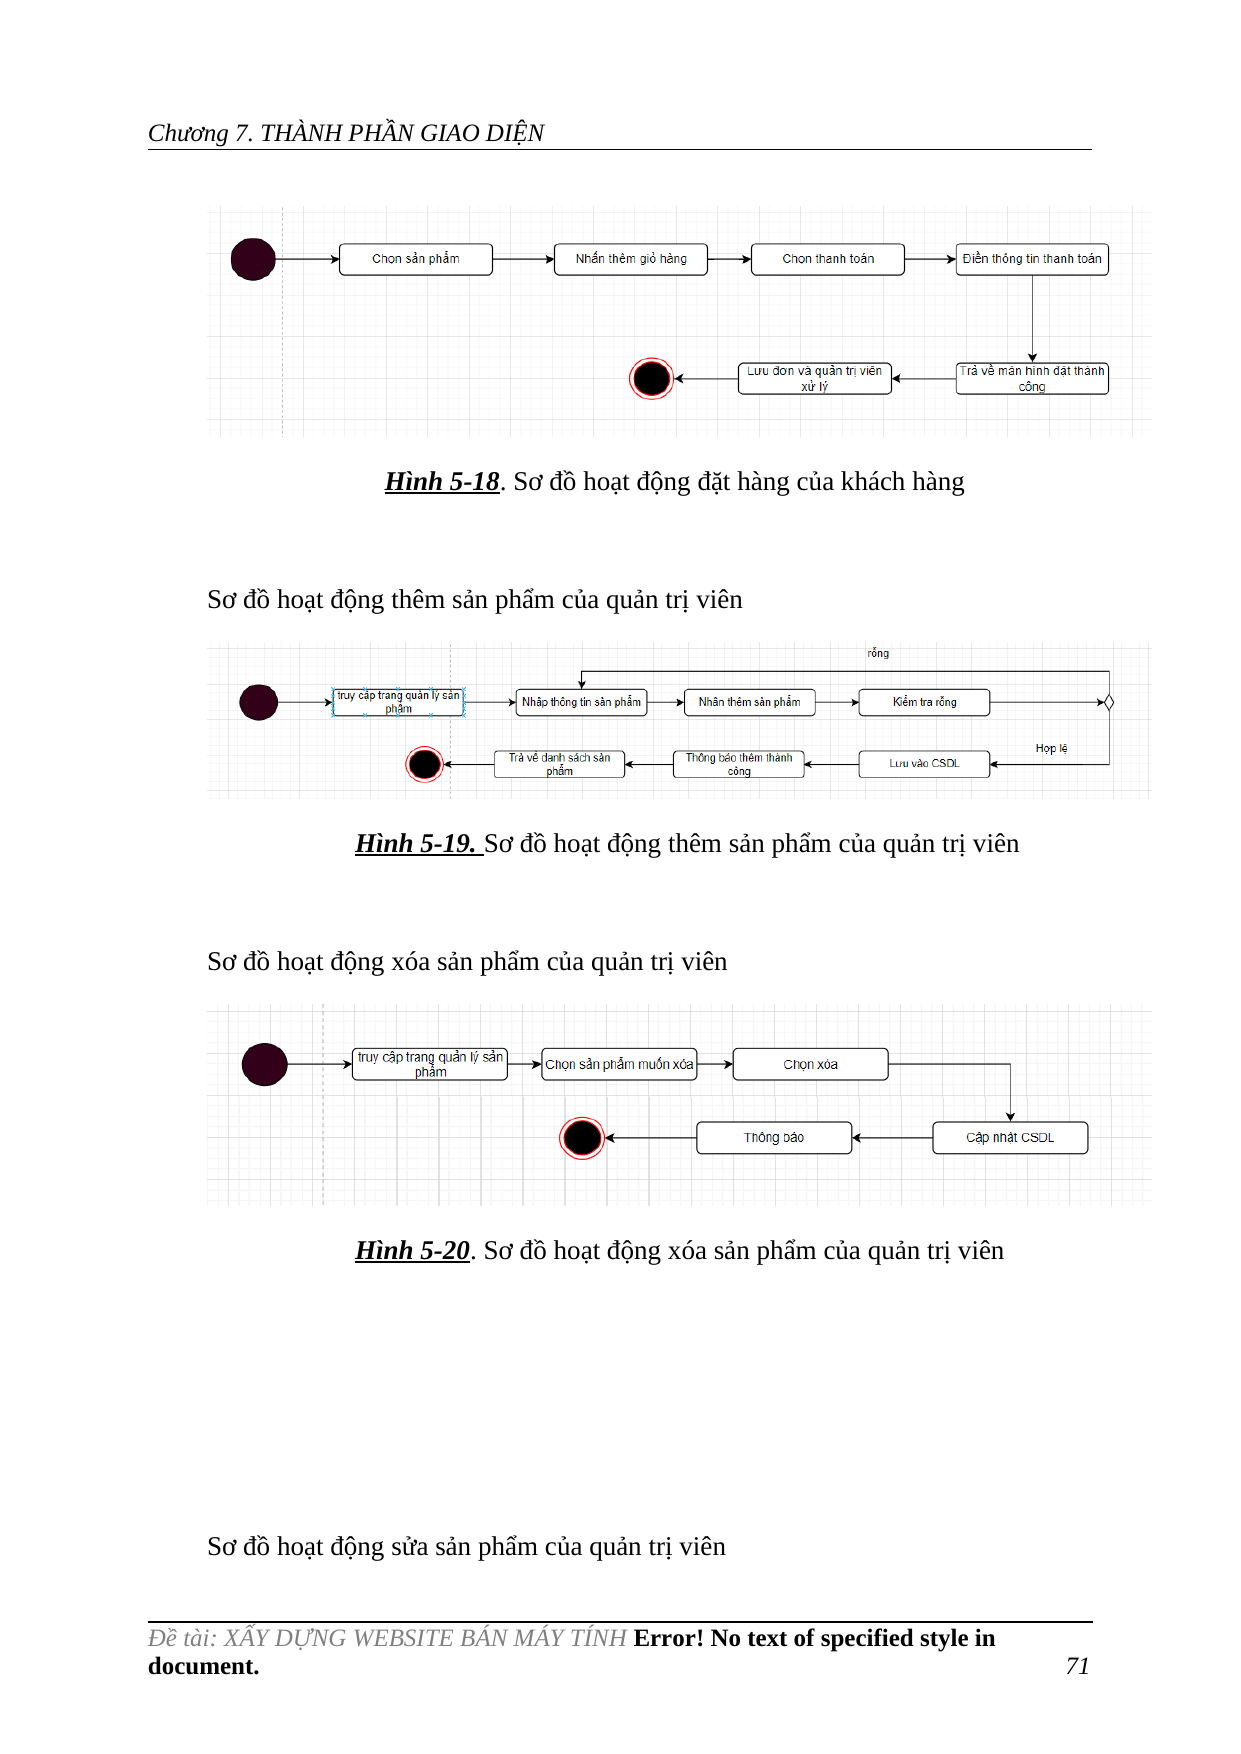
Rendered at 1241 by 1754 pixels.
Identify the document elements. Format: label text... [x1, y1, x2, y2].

text Sơ đồ hoạt động thêm sản phẩm của quản trị viên [148, 583, 1092, 614]
text Hình 5-20. Sơ đồ hoạt động xóa sản phẩm của quản trị viên [325, 1234, 1092, 1265]
picture [206, 642, 1152, 799]
text Sơ đồ hoạt động sửa sản phẩm của quản trị viên [148, 1530, 1092, 1561]
text Hình 5-19. Sơ đồ hoạt động thêm sản phẩm của quản trị viên [296, 827, 1092, 858]
picture [206, 206, 1152, 437]
picture [206, 1004, 1152, 1206]
text Hình 5-18. Sơ đồ hoạt động đặt hàng của khách hàng [325, 465, 1092, 496]
text Sơ đồ hoạt động xóa sản phẩm của quản trị viên [148, 945, 1092, 976]
